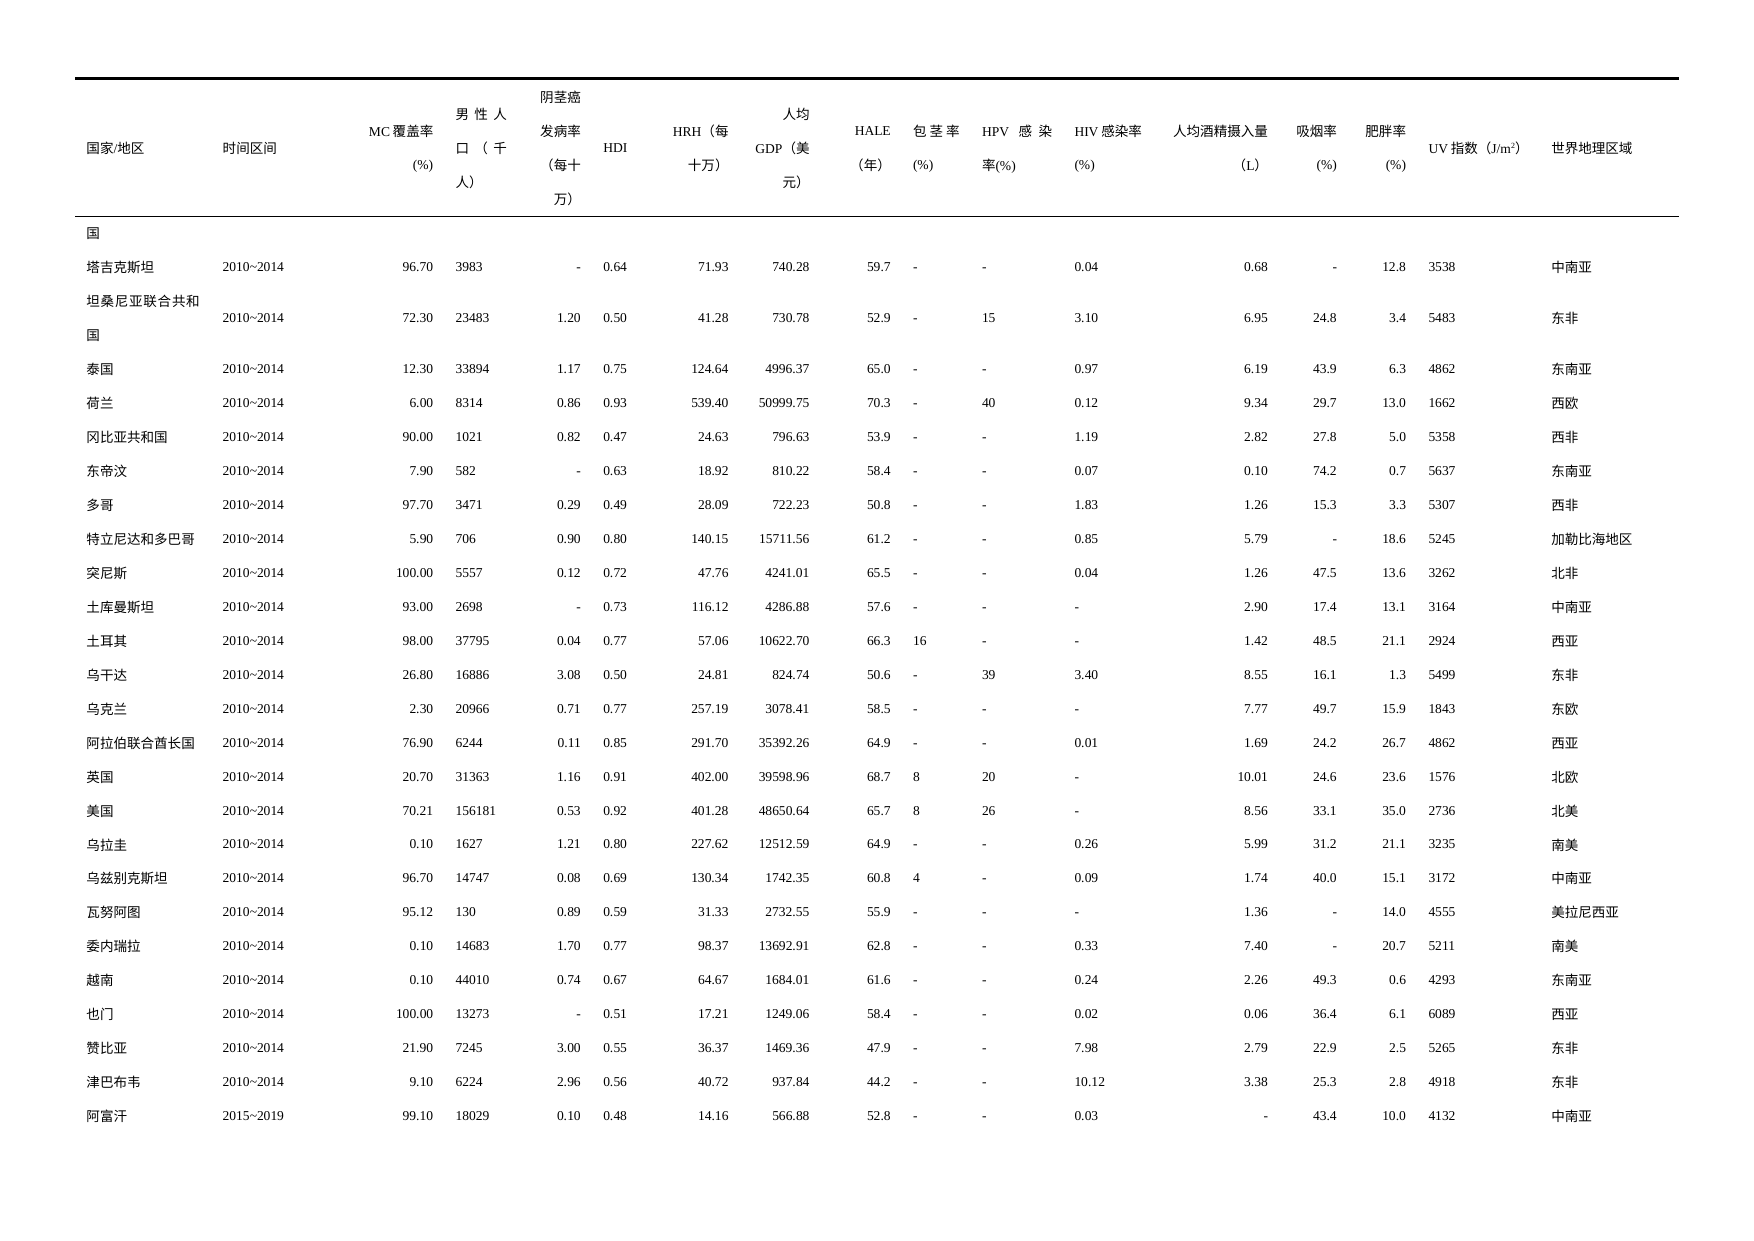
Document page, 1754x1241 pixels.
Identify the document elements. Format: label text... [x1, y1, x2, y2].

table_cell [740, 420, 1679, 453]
table_header 国家/地区 [75, 80, 211, 216]
table_header 世界地理区域 [1540, 80, 1679, 216]
table_header HPV感染率(%) [971, 80, 1063, 216]
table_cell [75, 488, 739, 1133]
table_header 吸烟率(%) [1279, 80, 1348, 216]
table_header 人均GDP（美元） [740, 80, 820, 216]
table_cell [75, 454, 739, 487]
table_header HALE（年） [820, 80, 902, 216]
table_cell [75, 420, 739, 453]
table_header 阴茎癌发病率（每十万） [518, 80, 592, 216]
table_header HDI [592, 80, 651, 216]
table_header HIV感染率(%) [1063, 80, 1153, 216]
table_header 男性人口（千人） [444, 80, 518, 216]
table_header HRH（每十万） [651, 80, 739, 216]
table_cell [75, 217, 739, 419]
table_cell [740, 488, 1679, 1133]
table_header 人均酒精摄入量（L） [1153, 80, 1279, 216]
table_header 时间区间 [211, 80, 356, 216]
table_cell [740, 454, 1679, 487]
table_header MC覆盖率(%) [356, 80, 444, 216]
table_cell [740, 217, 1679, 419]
table_header UV指数（J/m2） [1417, 80, 1540, 216]
table_header 包茎率(%) [902, 80, 971, 216]
table_header 肥胖率(%) [1348, 80, 1417, 216]
